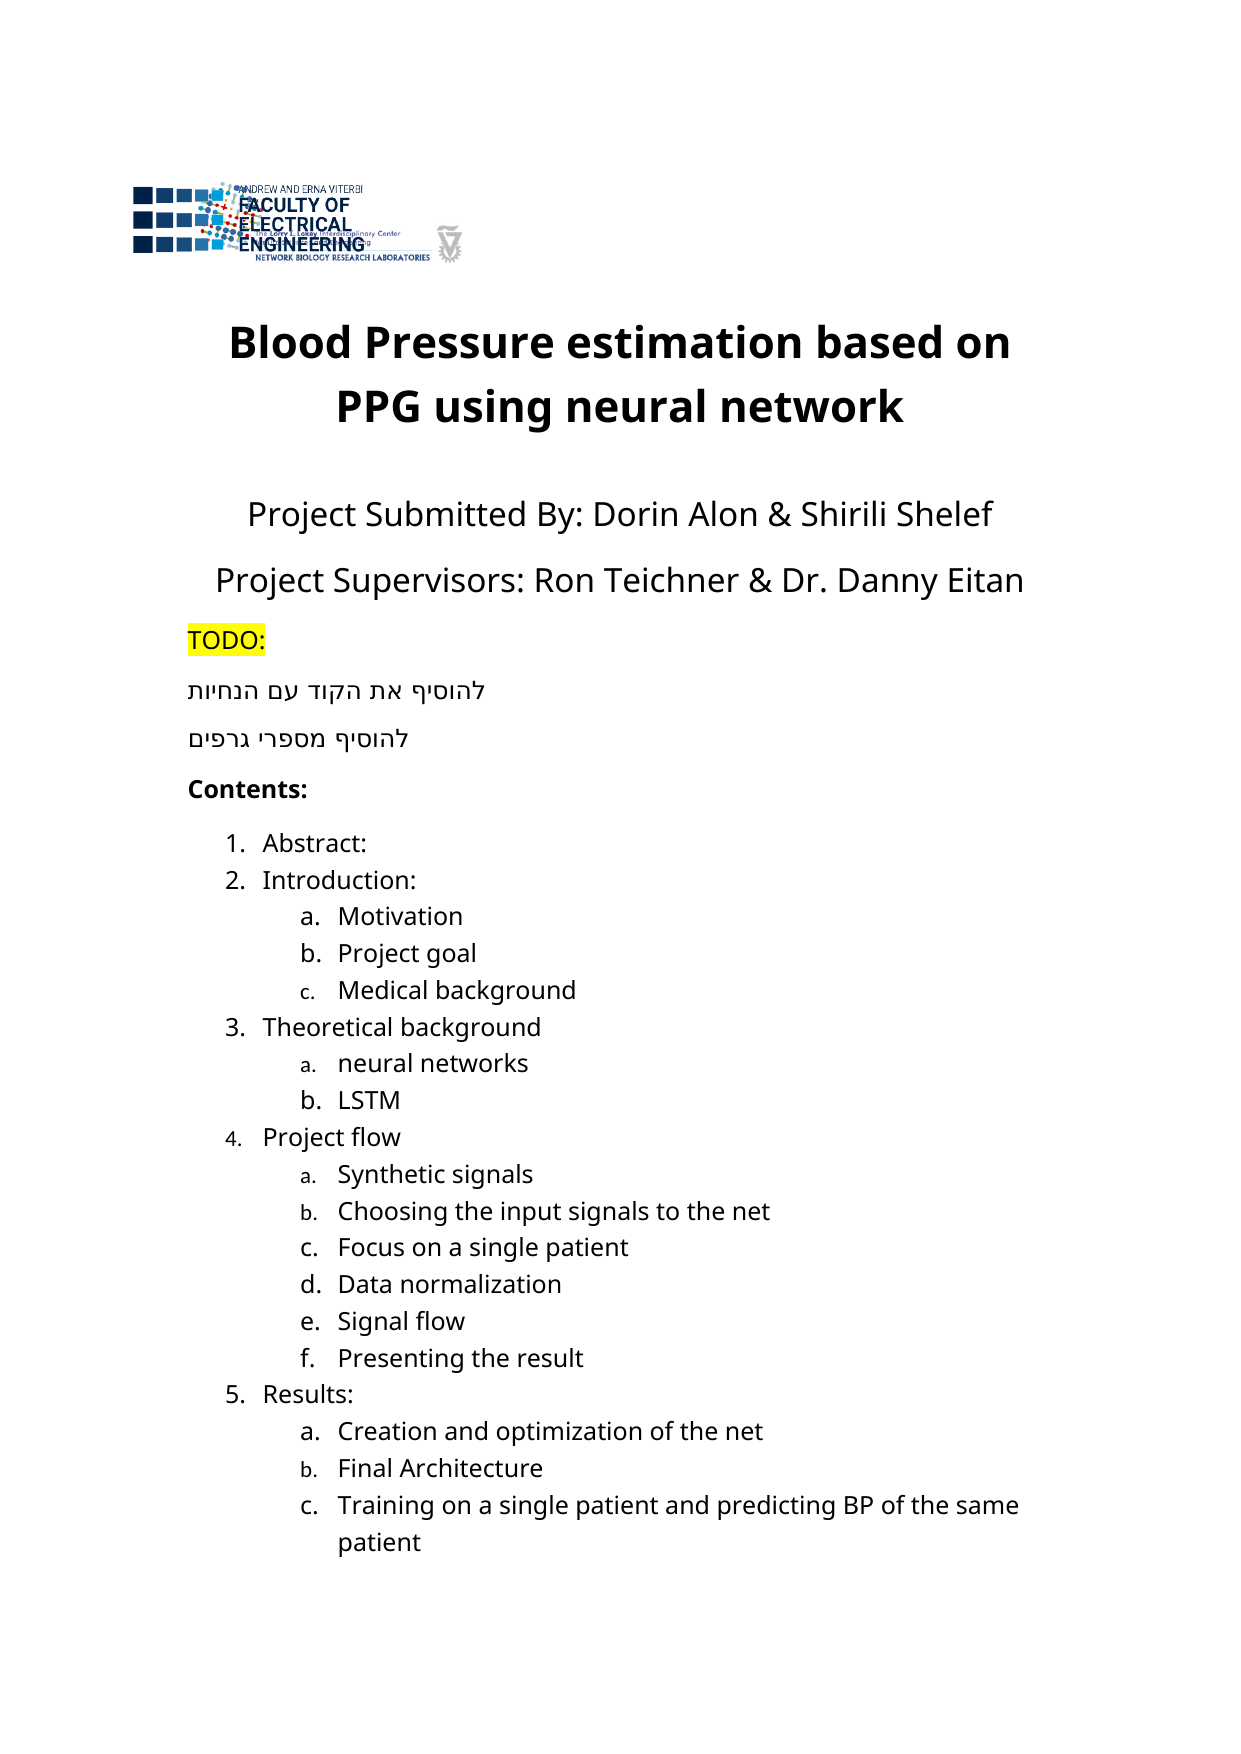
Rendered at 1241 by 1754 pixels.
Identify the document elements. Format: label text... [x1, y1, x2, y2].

text TODO: [187, 622, 1053, 656]
list Signal flow [300, 1303, 1053, 1338]
list neural networks [300, 1046, 1053, 1080]
list Choosing the input signals to the net [300, 1193, 1053, 1227]
text Project Supervisors: Ron Teichner & Dr. Danny Eitan [187, 557, 1053, 602]
list Training on a single patient and predicting BP of the same patient [300, 1487, 1053, 1558]
list Final Architecture [300, 1451, 1053, 1485]
list Motivation [300, 899, 1053, 933]
list Data normalization [300, 1267, 1053, 1301]
text להוסיף מספרי גרפים [187, 724, 1053, 753]
list Results: [225, 1377, 1053, 1411]
list Focus on a single patient [300, 1230, 1053, 1264]
list Creation and optimization of the net [300, 1414, 1053, 1448]
list Presenting the result [300, 1340, 1053, 1374]
list Abstract: [225, 826, 1053, 859]
text Contents: [187, 772, 1053, 806]
list Introduction: [225, 862, 1053, 896]
list Synthetic signals [300, 1156, 1053, 1191]
list Medical background [300, 973, 1053, 1007]
text להוסיף את הקוד עם הנחיות [187, 676, 1053, 705]
picture [127, 176, 469, 267]
list Project goal [300, 936, 1053, 970]
list Project flow [225, 1120, 1053, 1154]
list Theoretical background [225, 1009, 1053, 1043]
text Project Submitted By: Dorin Alon & Shirili Shelef [187, 491, 1053, 537]
text Blood Pressure estimation based on PPG using neural network [187, 312, 1053, 436]
list LSTM [300, 1083, 1053, 1117]
